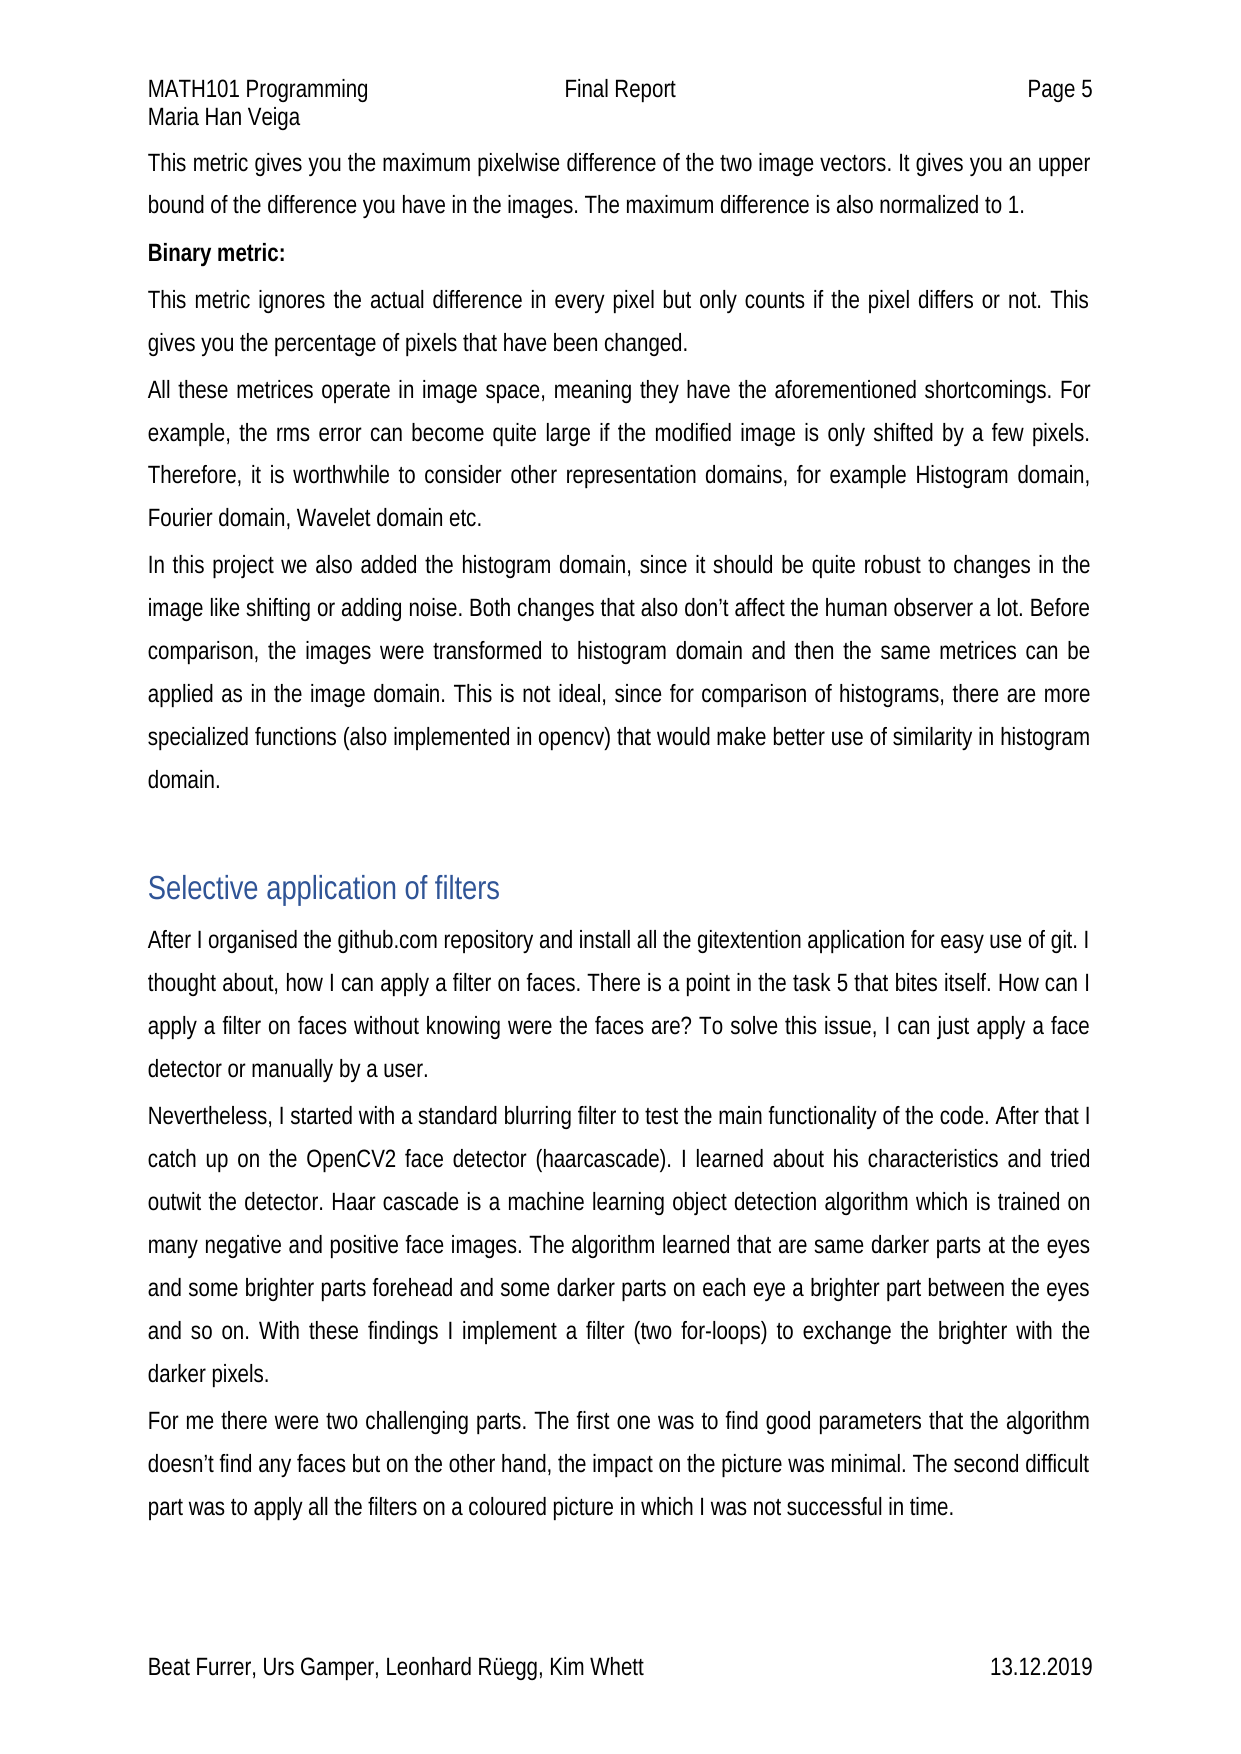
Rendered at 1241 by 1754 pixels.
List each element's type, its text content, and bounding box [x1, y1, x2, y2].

text This metric gives you the maximum pixelwise difference of the two image vectors. It gives you an upper bound of the difference you have in the images. The maximum difference is also normalized to 1. [148, 148, 1093, 219]
text After I organised the github.com repository and install all the gitextention application for easy use of git. I thought about, how I can apply a filter on faces. There is a point in the task 5 that bites itself. How can I apply a filter on faces without knowing were the faces are? To solve this issue, I can just apply a face detector or manually by a user. [148, 925, 1093, 1083]
text In this project we also added the histogram domain, since it should be quite robust to changes in the image like shifting or adding noise. Both changes that also don’t affect the human observer a lot. Before comparison, the images were transformed to histogram domain and then the same metrices can be applied as in the image domain. This is not ideal, since for comparison of histograms, there are more specialized functions (also implemented in opencv) that would make better use of similarity in histogram domain. [148, 551, 1093, 794]
subtitle Selective application of filters [148, 868, 1093, 906]
text This metric ignores the actual difference in every pixel but only counts if the pixel differs or not. This gives you the percentage of pixels that have been changed. [148, 285, 1093, 356]
text For me there were two challenging parts. The first one was to find good parameters that the algorithm doesn’t find any faces but on the other hand, the impact on the picture was minimal. The second difficult part was to apply all the filters on a coloured picture in which I was not successful in time. [148, 1406, 1093, 1520]
text Nevertheless, I started with a standard blurring filter to test the main functionality of the code. After that I catch up on the OpenCV2 face detector (haarcascade). I learned about his characteristics and tried outwit the detector. Haar cascade is a machine learning object detection algorithm which is trained on many negative and positive face images. The algorithm learned that are same darker parts at the eyes and some brighter parts forehead and some darker parts on each eye a brighter part between the eyes and so on. With these findings I implement a filter (two for-loops) to exchange the brighter with the darker pixels. [148, 1101, 1093, 1387]
text All these metrices operate in image space, meaning they have the aforementioned shortcomings. For example, the rms error can become quite large if the modified image is only shifted by a few pixels. Therefore, it is worthwhile to consider other representation domains, for example Histogram domain, Fourier domain, Wavelet domain etc. [148, 375, 1093, 532]
text Binary metric: [148, 238, 1093, 266]
